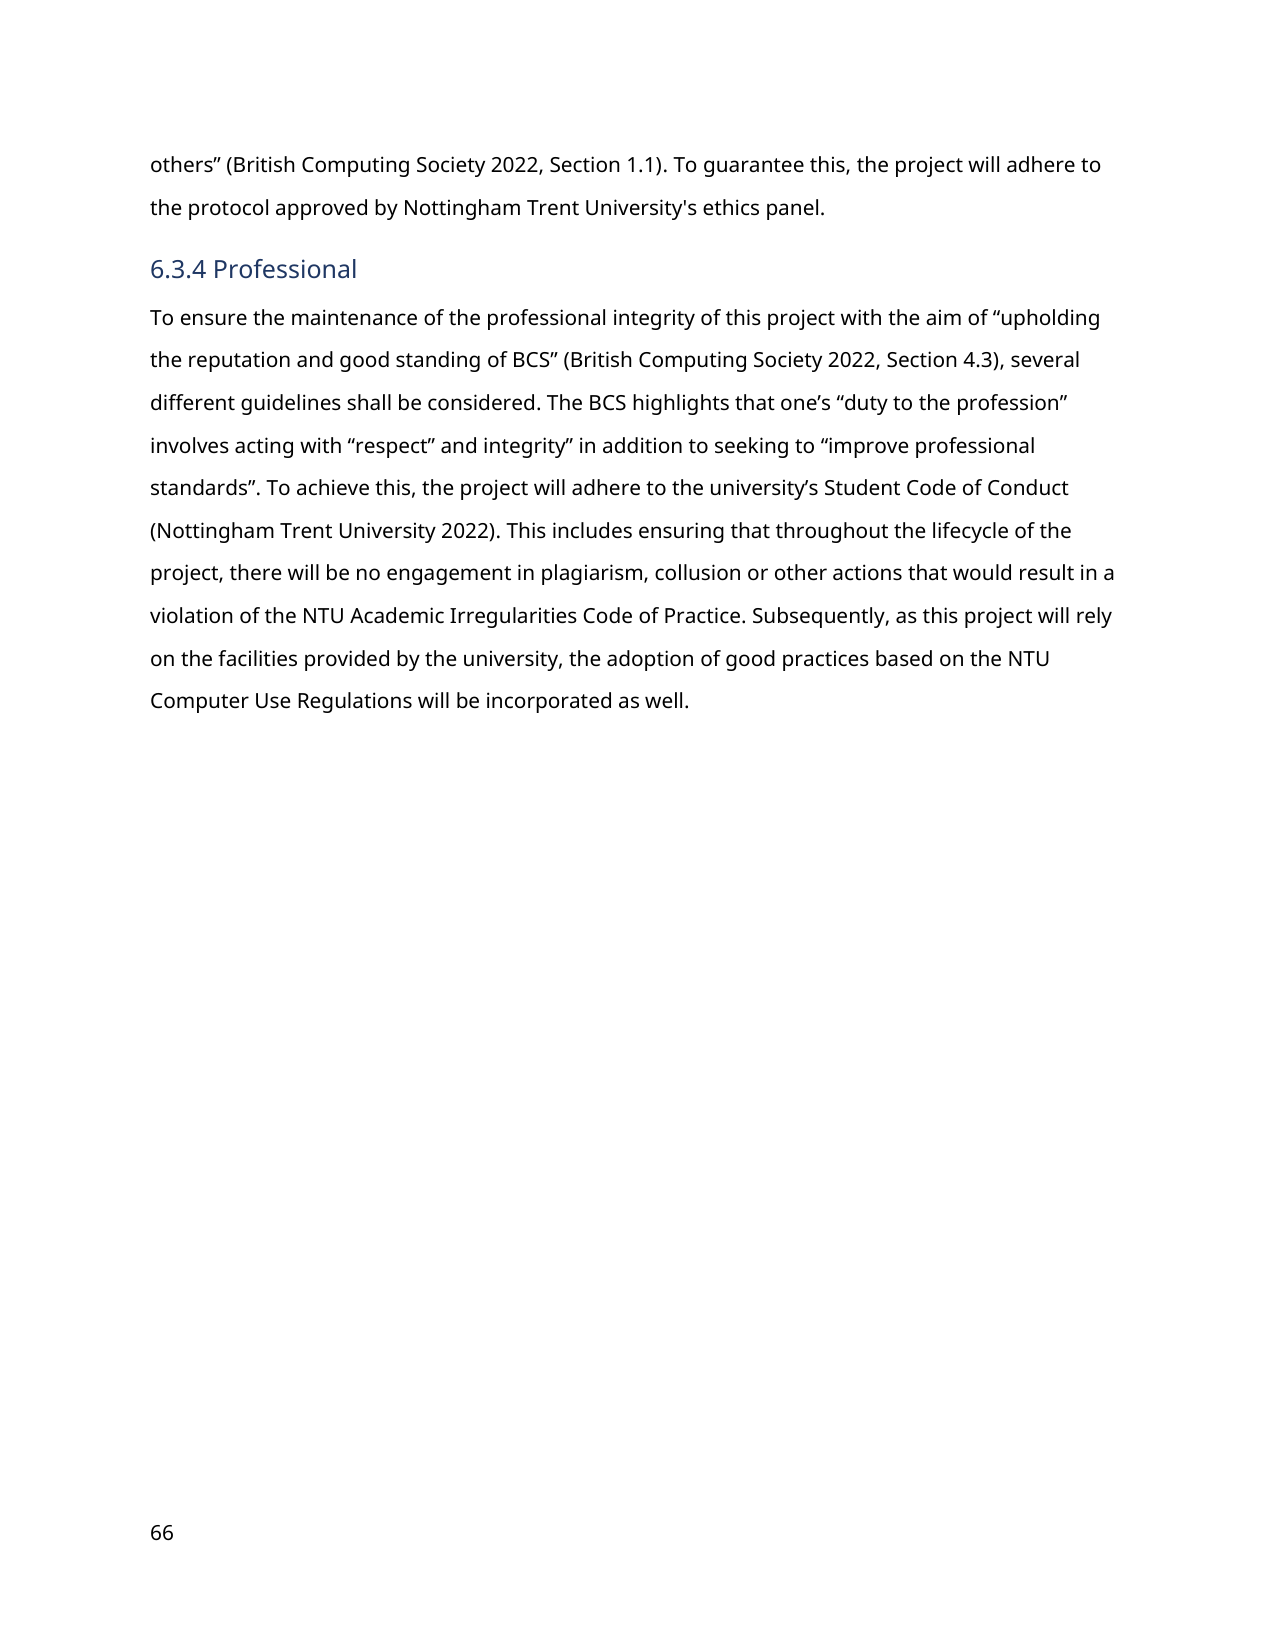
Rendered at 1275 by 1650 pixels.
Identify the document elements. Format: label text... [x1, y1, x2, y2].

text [150, 150, 1125, 221]
subtitle 6.3.4 Professional [150, 252, 1125, 286]
text To ensure the maintenance of the professional integrity of this project with the aim of “upholding the reputation and good standing of BCS” , several different guidelines shall be considered. The BCS highlights that one’s “duty to the profession” involves acting with “respect” and integrity” in addition to seeking to “improve professional standards”. To achieve this, the project will adhere to the university’s Student Code of Conduct . This includes ensuring that throughout the lifecycle of the project, there will be no engagement in plagiarism, collusion or other actions that would result in a violation of the NTU Academic Irregularities Code of Practice. Subsequently, as this project will rely on the facilities provided by the university, the adoption of good practices based on the NTU Computer Use Regulations will be incorporated as well. [150, 303, 1125, 715]
